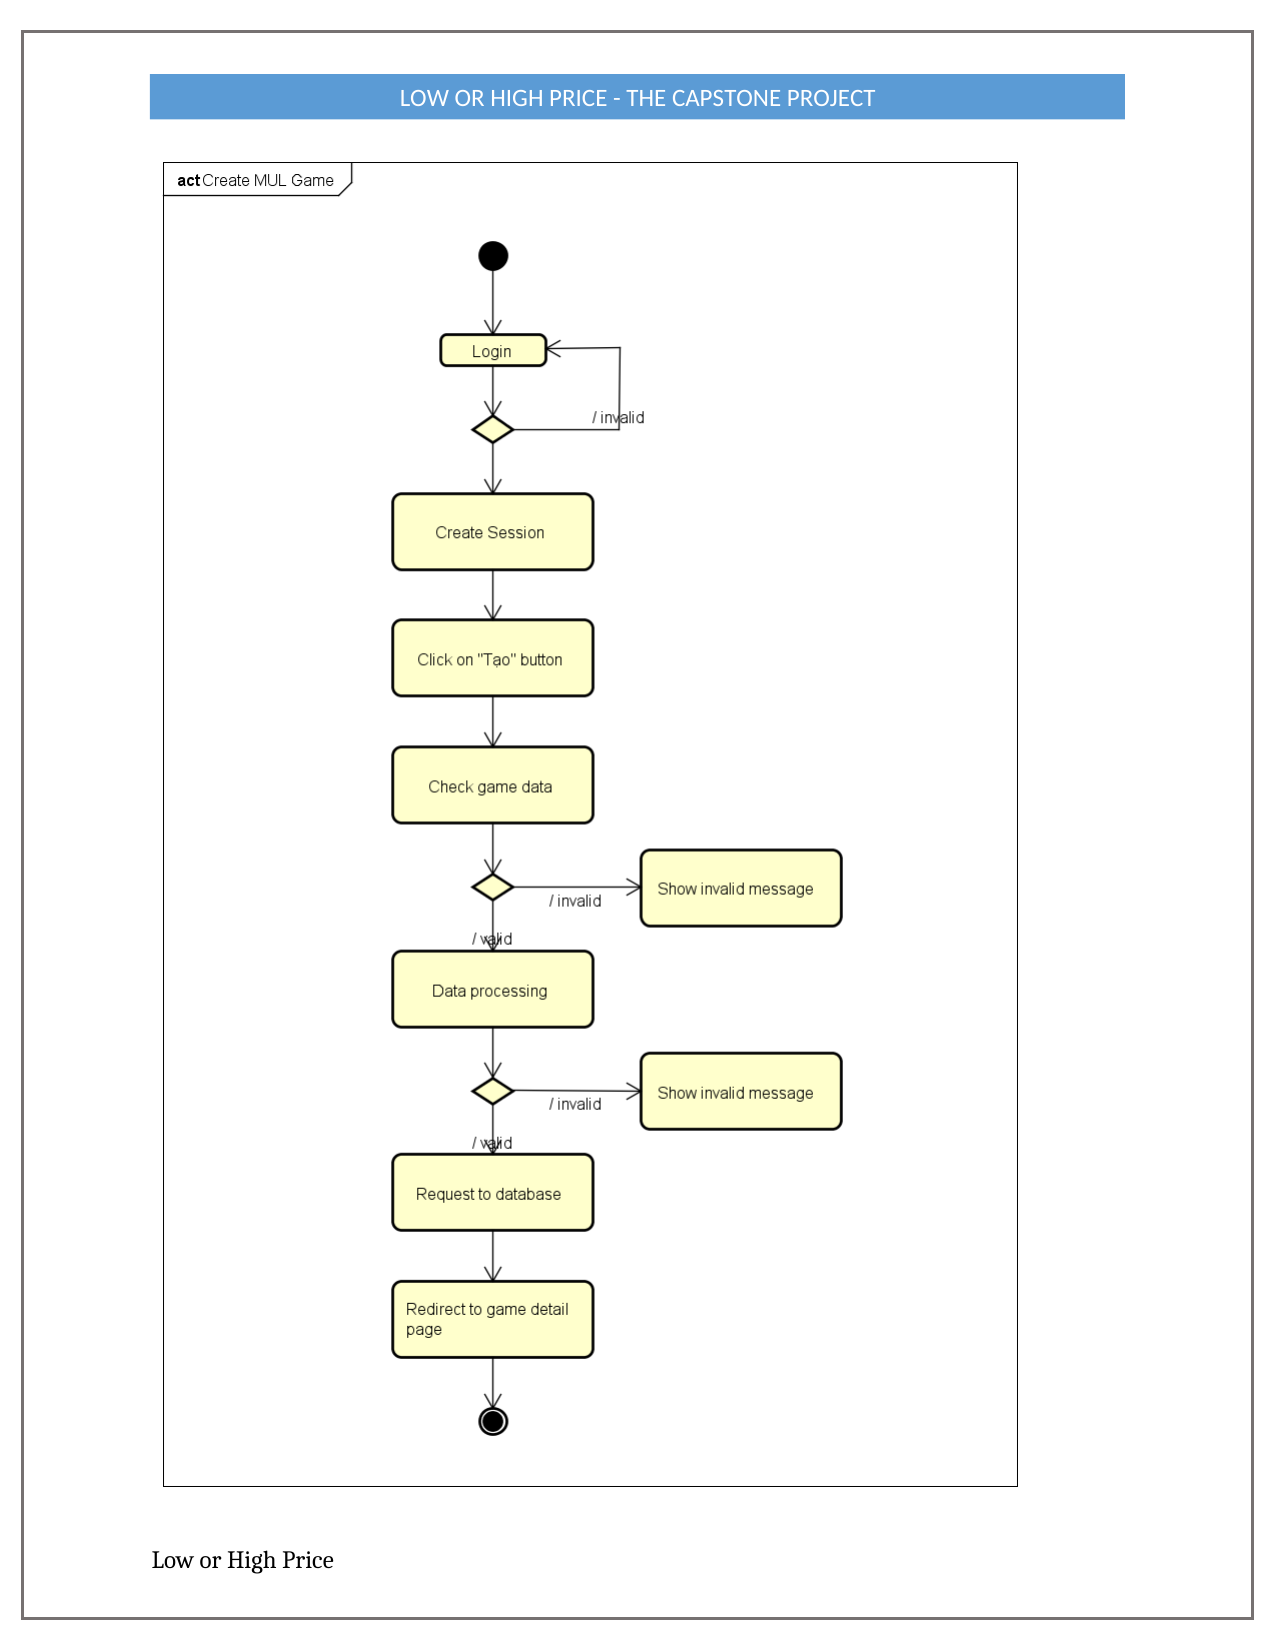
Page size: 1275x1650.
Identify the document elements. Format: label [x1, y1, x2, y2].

picture [150, 150, 1030, 1500]
